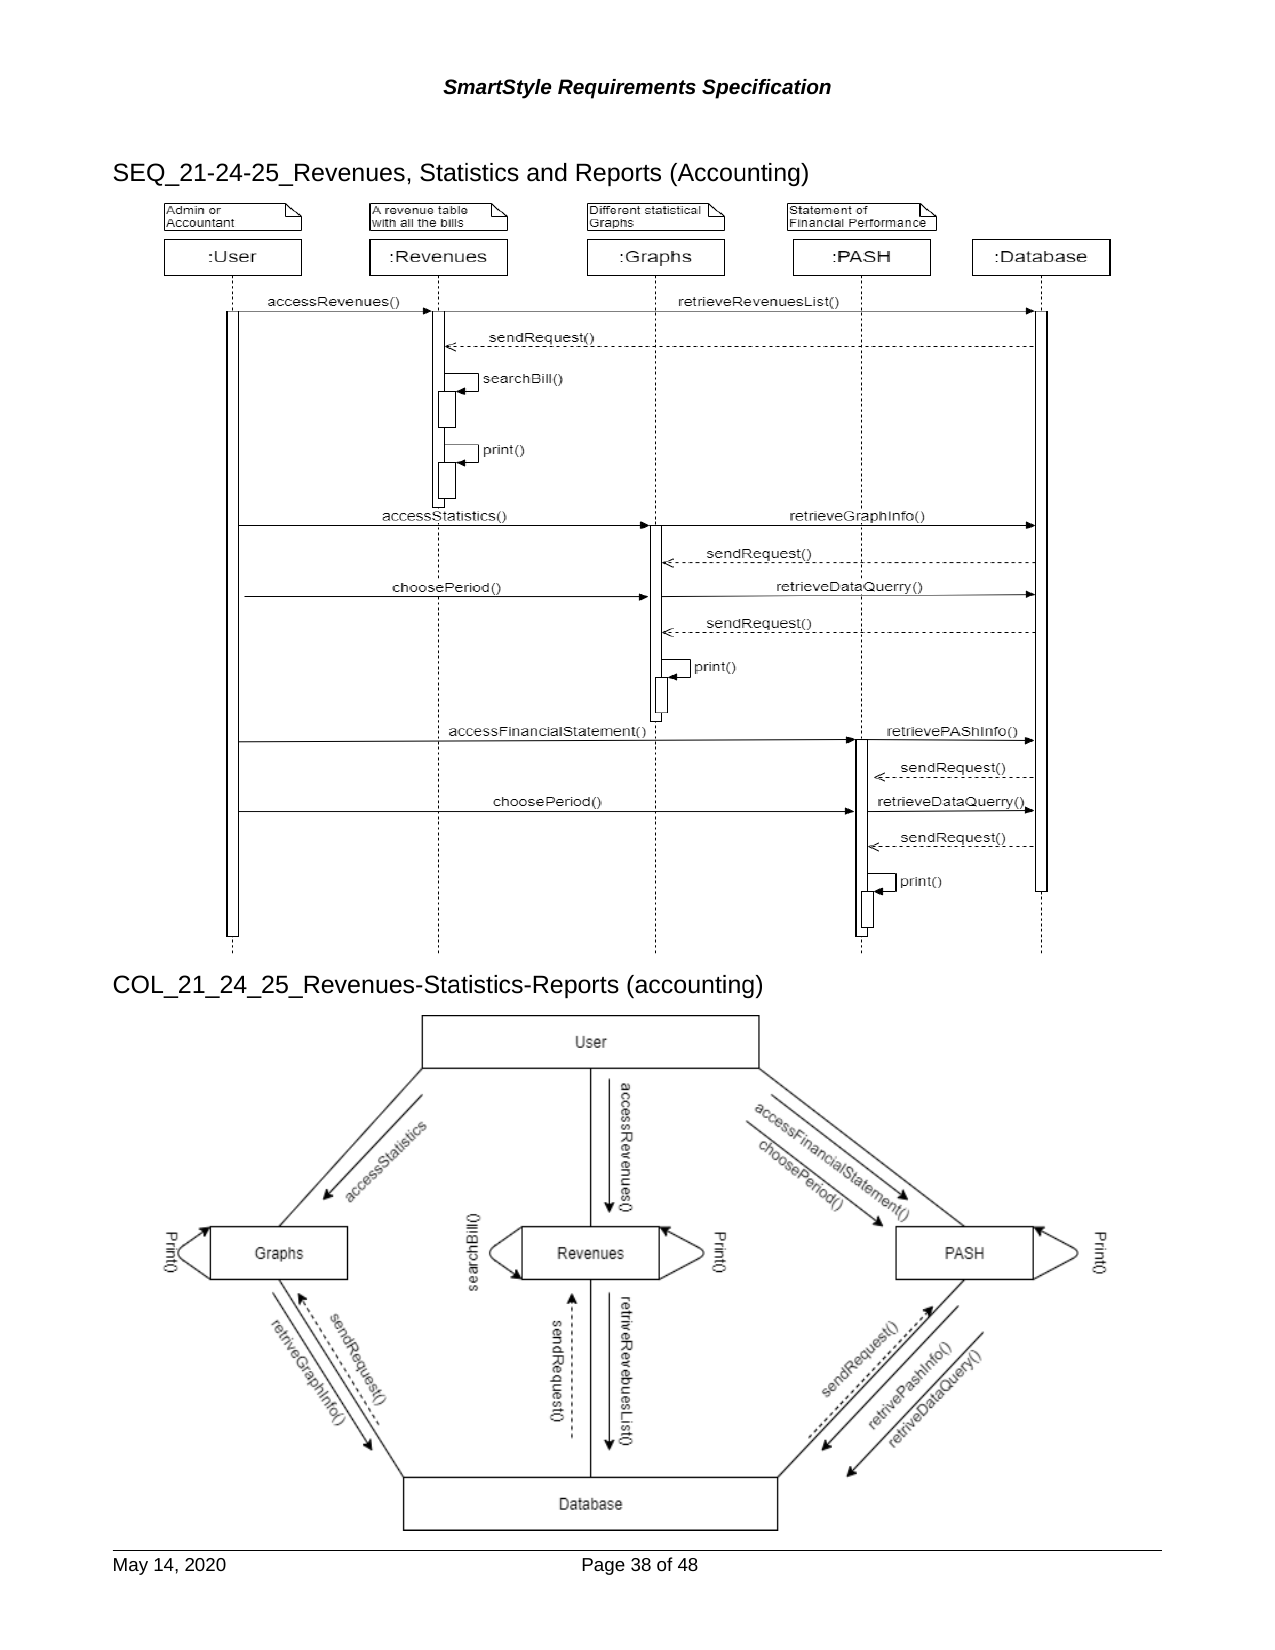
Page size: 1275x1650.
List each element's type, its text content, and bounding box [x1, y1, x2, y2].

picture [164, 203, 1111, 954]
text SEQ_21-24-25_Revenues, Statistics and Reports (Accounting) [112, 158, 1162, 187]
text COL_21_24_25_Revenues-Statistics-Reports (accounting) [112, 970, 1162, 999]
picture [161, 1015, 1114, 1531]
